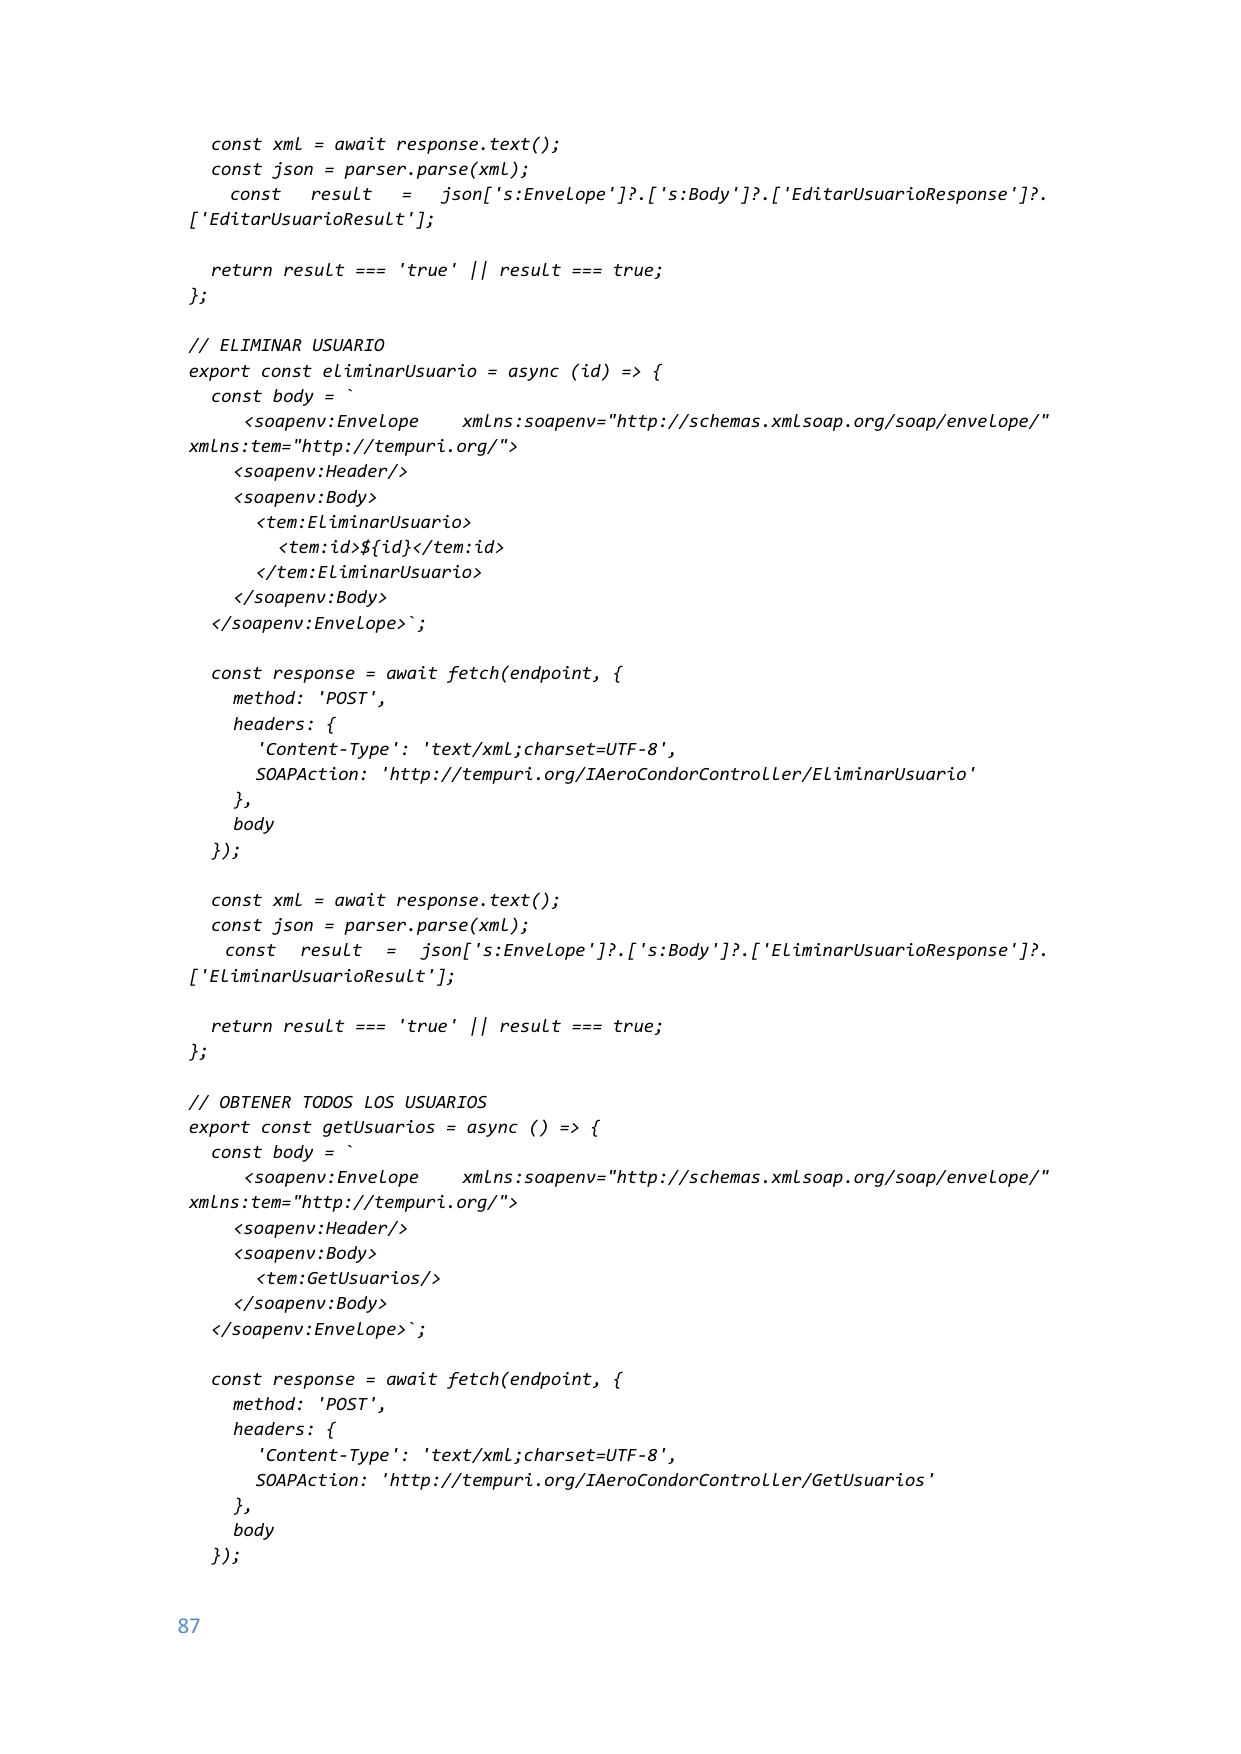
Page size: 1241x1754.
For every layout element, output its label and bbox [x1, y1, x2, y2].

table_header [177, 133, 1063, 1595]
